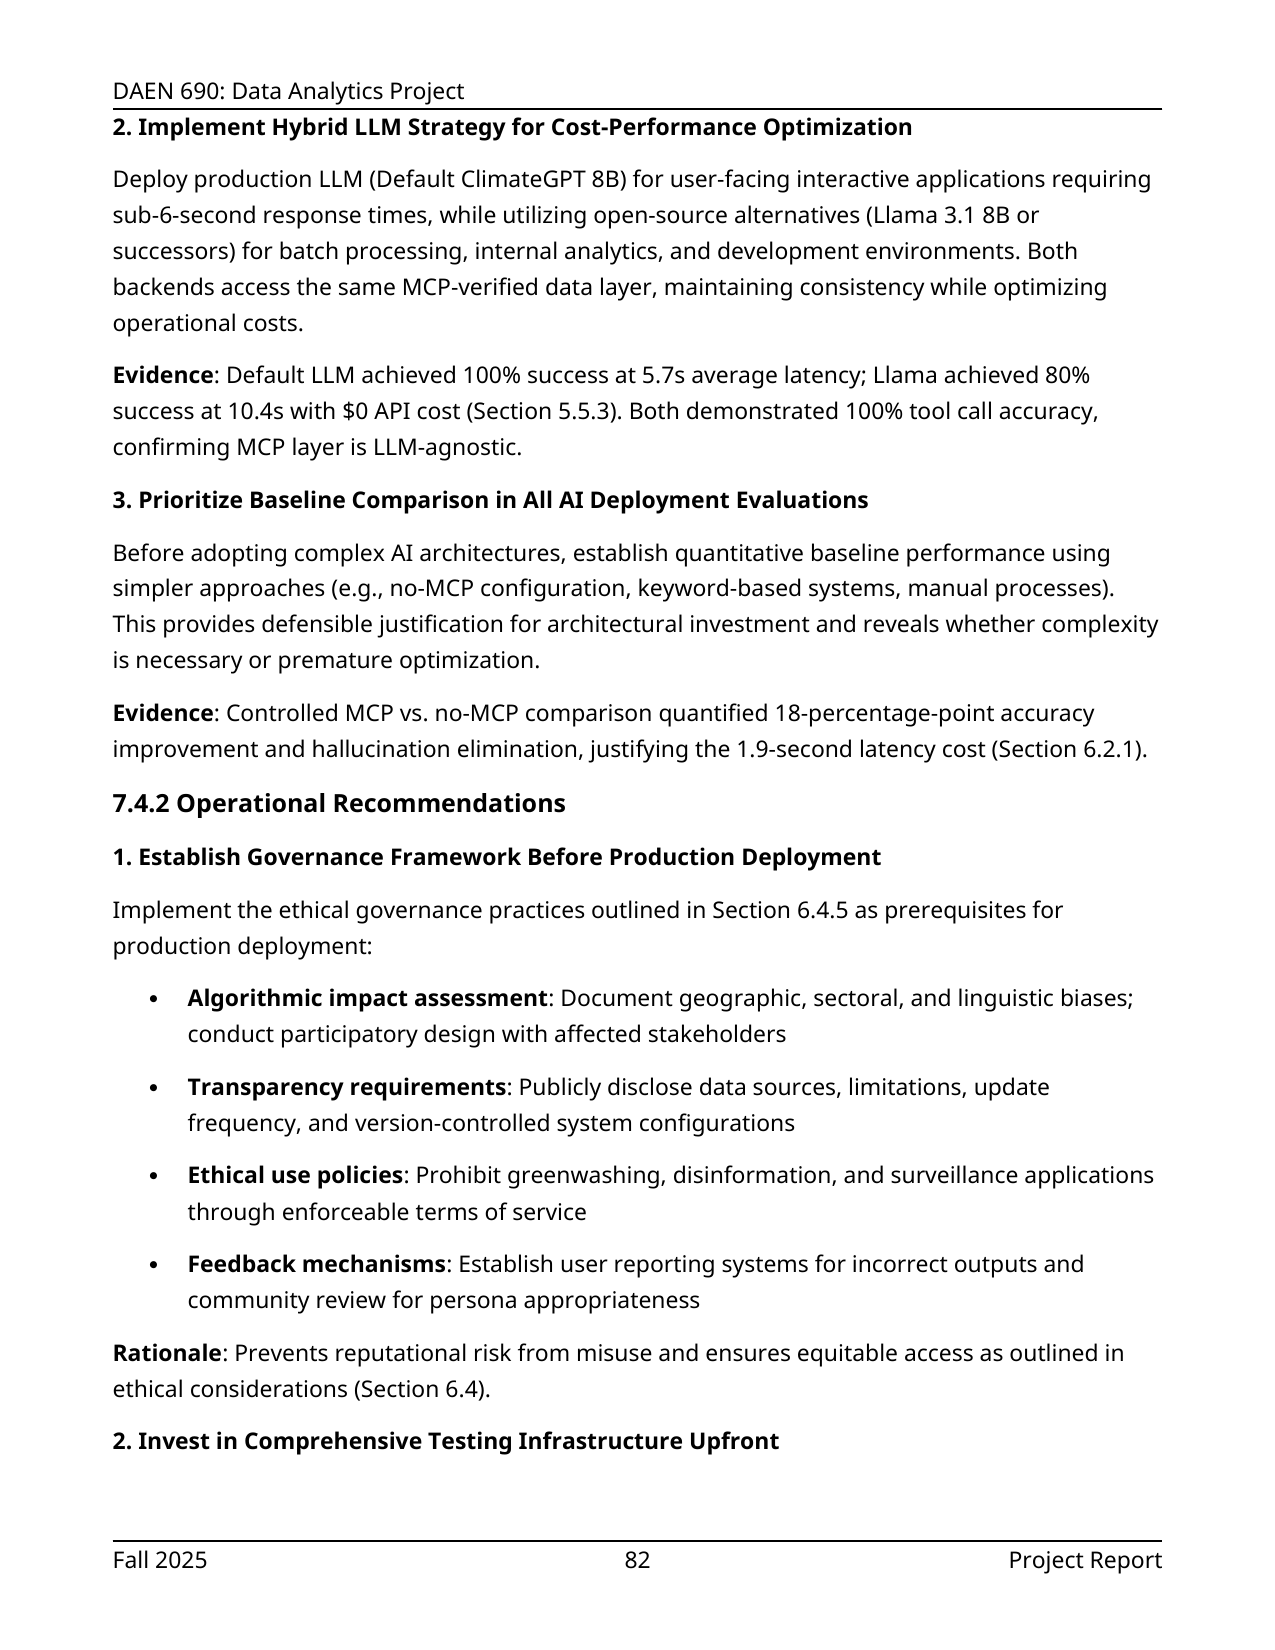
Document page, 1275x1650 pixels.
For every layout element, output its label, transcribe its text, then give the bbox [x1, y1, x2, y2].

list Ethical use policies: Prohibit greenwashing, disinformation, and surveillance applications through enforceable terms of service [150, 1159, 1162, 1227]
list Algorithmic impact assessment: Document geographic, sectoral, and linguistic biases; conduct participatory design with affected stakeholders [150, 982, 1162, 1049]
text 7.4.2 Operational Recommendations [112, 785, 1162, 819]
text Rationale: Prevents reputational risk from misuse and ensures equitable access as outlined in ethical considerations (Section 6.4). [112, 1337, 1162, 1404]
text 2. Invest in Comprehensive Testing Infrastructure Upfront [112, 1425, 1162, 1456]
text 2. Implement Hybrid LLM Strategy for Cost-Performance Optimization [112, 110, 1162, 142]
text Evidence: Controlled MCP vs. no-MCP comparison quantified 18-percentage-point accuracy improvement and hallucination elimination, justifying the 1.9-second latency cost (Section 6.2.1). [112, 697, 1162, 764]
text Deploy production LLM (Default ClimateGPT 8B) for user-facing interactive applications requiring sub-6-second response times, while utilizing open-source alternatives (Llama 3.1 8B or successors) for batch processing, internal analytics, and development environments. Both backends access the same MCP-verified data layer, maintaining consistency while optimizing operational costs. [112, 163, 1162, 338]
list Feedback mechanisms: Establish user reporting systems for incorrect outputs and community review for persona appropriateness [150, 1248, 1162, 1315]
list Transparency requirements: Publicly disclose data sources, limitations, update frequency, and version-controlled system configurations [150, 1071, 1162, 1138]
text Evidence: Default LLM achieved 100% success at 5.7s average latency; Llama achieved 80% success at 10.4s with $0 API cost (Section 5.5.3). Both demonstrated 100% tool call accuracy, confirming MCP layer is LLM-agnostic. [112, 359, 1162, 462]
text 1. Establish Governance Framework Before Production Deployment [112, 841, 1162, 872]
text 3. Prioritize Baseline Comparison in All AI Deployment Evaluations [112, 484, 1162, 515]
text Implement the ethical governance practices outlined in Section 6.4.5 as prerequisites for production deployment: [112, 894, 1162, 961]
text Before adopting complex AI architectures, establish quantitative baseline performance using simpler approaches (e.g., no-MCP configuration, keyword-based systems, manual processes). This provides defensible justification for architectural investment and reveals whether complexity is necessary or premature optimization. [112, 536, 1162, 676]
